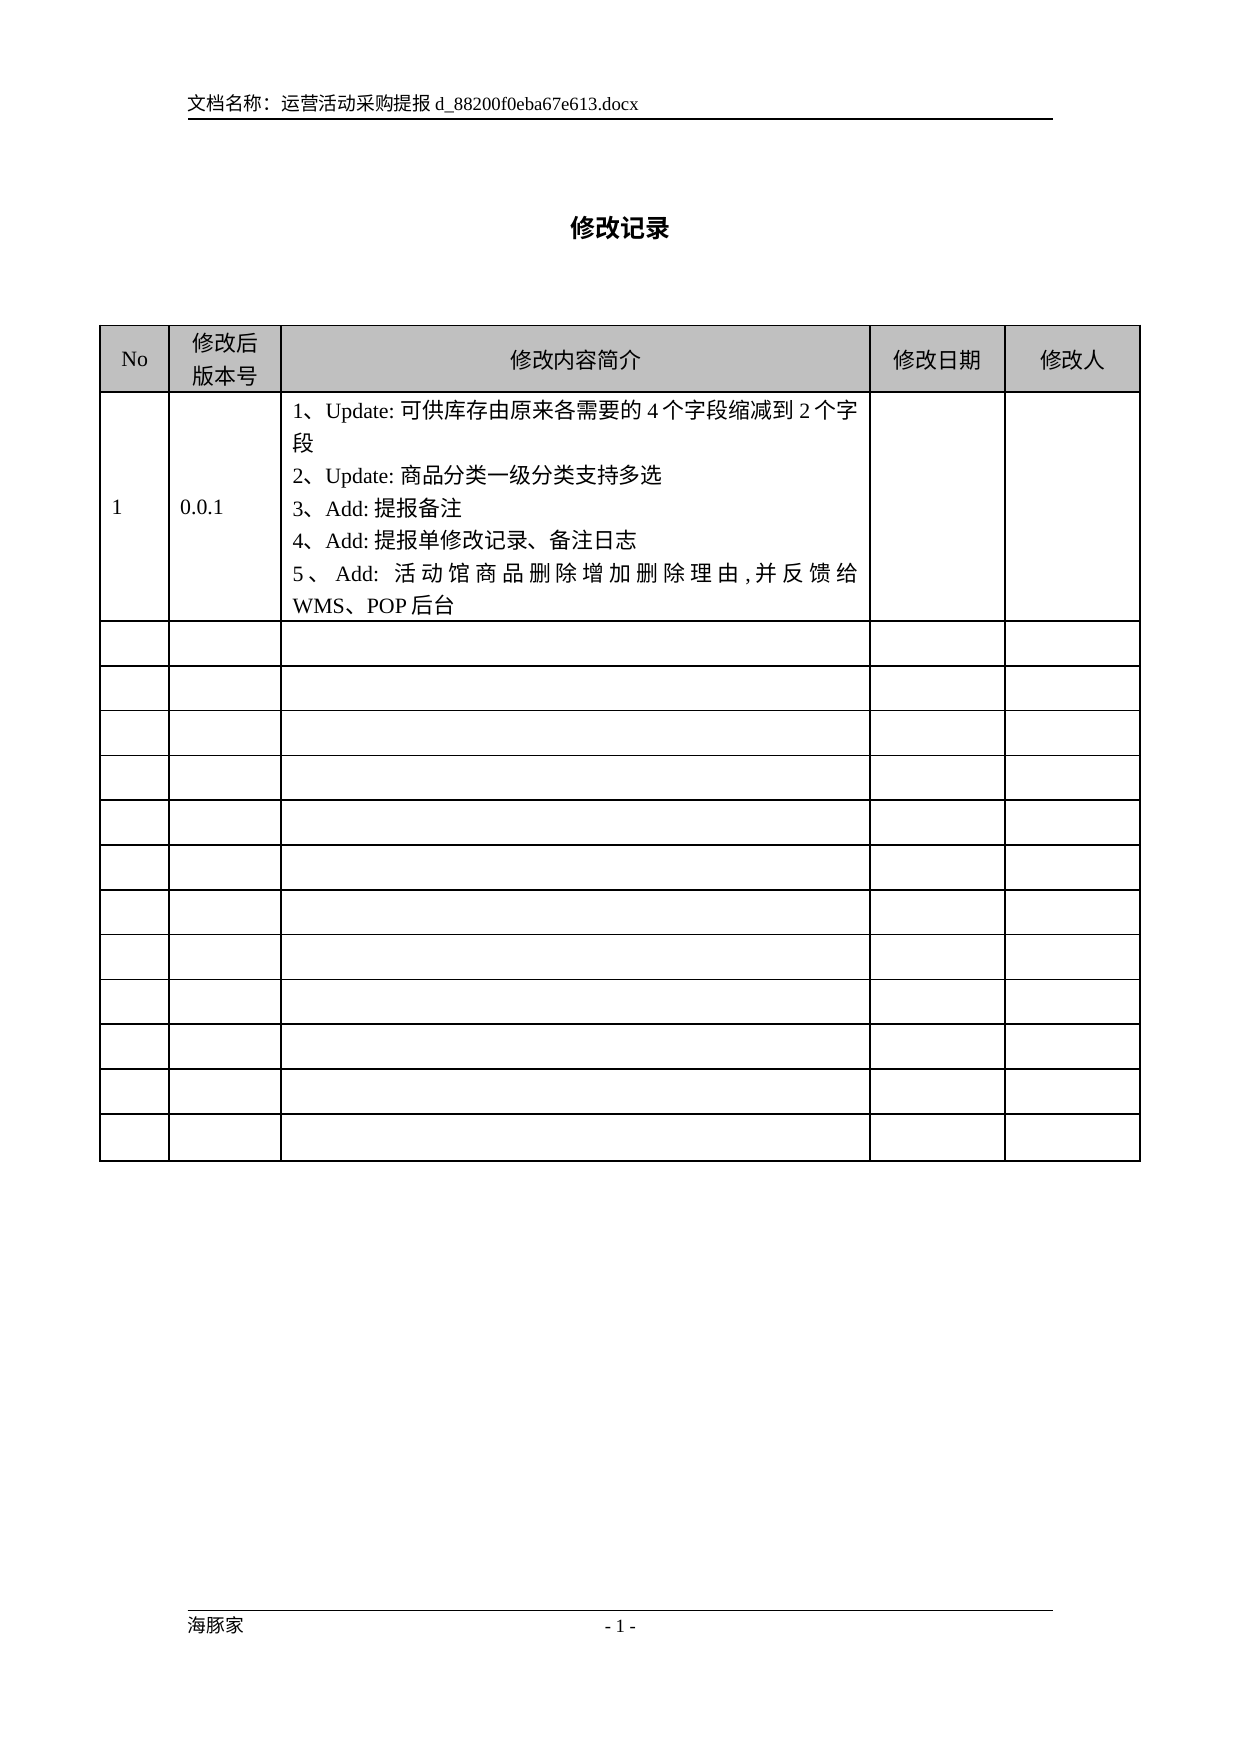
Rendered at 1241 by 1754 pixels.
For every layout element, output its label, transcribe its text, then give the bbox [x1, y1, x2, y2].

table_cell [1006, 980, 1139, 1023]
table_cell [282, 622, 869, 665]
table_cell [101, 622, 168, 665]
table_cell [170, 667, 280, 710]
table_header 修改人 [1006, 326, 1139, 391]
table_cell [871, 393, 1004, 620]
table_cell [282, 980, 869, 1023]
table_cell [871, 1115, 1004, 1160]
table_cell [101, 1070, 168, 1113]
table_cell [1006, 711, 1139, 754]
table_cell [170, 801, 280, 844]
table_cell [101, 846, 168, 889]
table_cell [170, 1115, 280, 1160]
table_cell [871, 667, 1004, 710]
table_cell [1006, 935, 1139, 978]
table_cell [1006, 667, 1139, 710]
table_cell 1 [101, 393, 168, 620]
table_cell [282, 711, 869, 754]
table_cell 1、Update: 可供库存由原来各需要的4个字段缩减到2个字段 2、Update: 商品分类一级分类支持多选 3、Add: 提报备注 4、Add: 提报单修改记录、备注日志 5、Add: 活动馆商品删除增加删除理由,并反馈给WMS、POP后台 [282, 393, 869, 620]
text 修改记录 [187, 194, 1053, 259]
table_cell [282, 667, 869, 710]
table_cell [871, 1070, 1004, 1113]
table_cell [170, 756, 280, 799]
table_cell [101, 935, 168, 978]
table_cell [282, 1115, 869, 1160]
table_cell [170, 846, 280, 889]
table_cell [1006, 1070, 1139, 1113]
table_cell [871, 980, 1004, 1023]
table_cell [1006, 393, 1139, 620]
table_cell [1006, 891, 1139, 934]
table_cell [871, 711, 1004, 754]
table_cell [871, 935, 1004, 978]
table_cell [871, 756, 1004, 799]
table_cell [1006, 801, 1139, 844]
table_header No [101, 326, 168, 391]
table_cell [170, 1025, 280, 1068]
table_cell [282, 846, 869, 889]
table_cell [101, 1025, 168, 1068]
table_cell [101, 891, 168, 934]
table_cell [1006, 1025, 1139, 1068]
table_cell [871, 622, 1004, 665]
table_cell [170, 622, 280, 665]
table_cell [871, 891, 1004, 934]
table_cell [282, 756, 869, 799]
table_header 修改日期 [871, 326, 1004, 391]
table_cell [101, 667, 168, 710]
table_cell [101, 1115, 168, 1160]
table_cell [1006, 622, 1139, 665]
table_cell 0.0.1 [170, 393, 280, 620]
table_cell [170, 891, 280, 934]
table_cell [101, 756, 168, 799]
table_cell [1006, 1115, 1139, 1160]
table_cell [282, 935, 869, 978]
table_cell [170, 711, 280, 754]
table_cell [101, 711, 168, 754]
table_cell [871, 846, 1004, 889]
table_cell [101, 801, 168, 844]
table_header 修改后 版本号 [170, 326, 280, 391]
table_cell [170, 1070, 280, 1113]
table_header 修改内容简介 [282, 326, 869, 391]
table_cell [1006, 756, 1139, 799]
table_cell [282, 891, 869, 934]
table_cell [871, 1025, 1004, 1068]
table_cell [170, 980, 280, 1023]
table_cell [282, 1070, 869, 1113]
table_cell [101, 980, 168, 1023]
table_cell [1006, 846, 1139, 889]
table_cell [871, 801, 1004, 844]
table_cell [282, 1025, 869, 1068]
table_cell [170, 935, 280, 978]
table_cell [282, 801, 869, 844]
